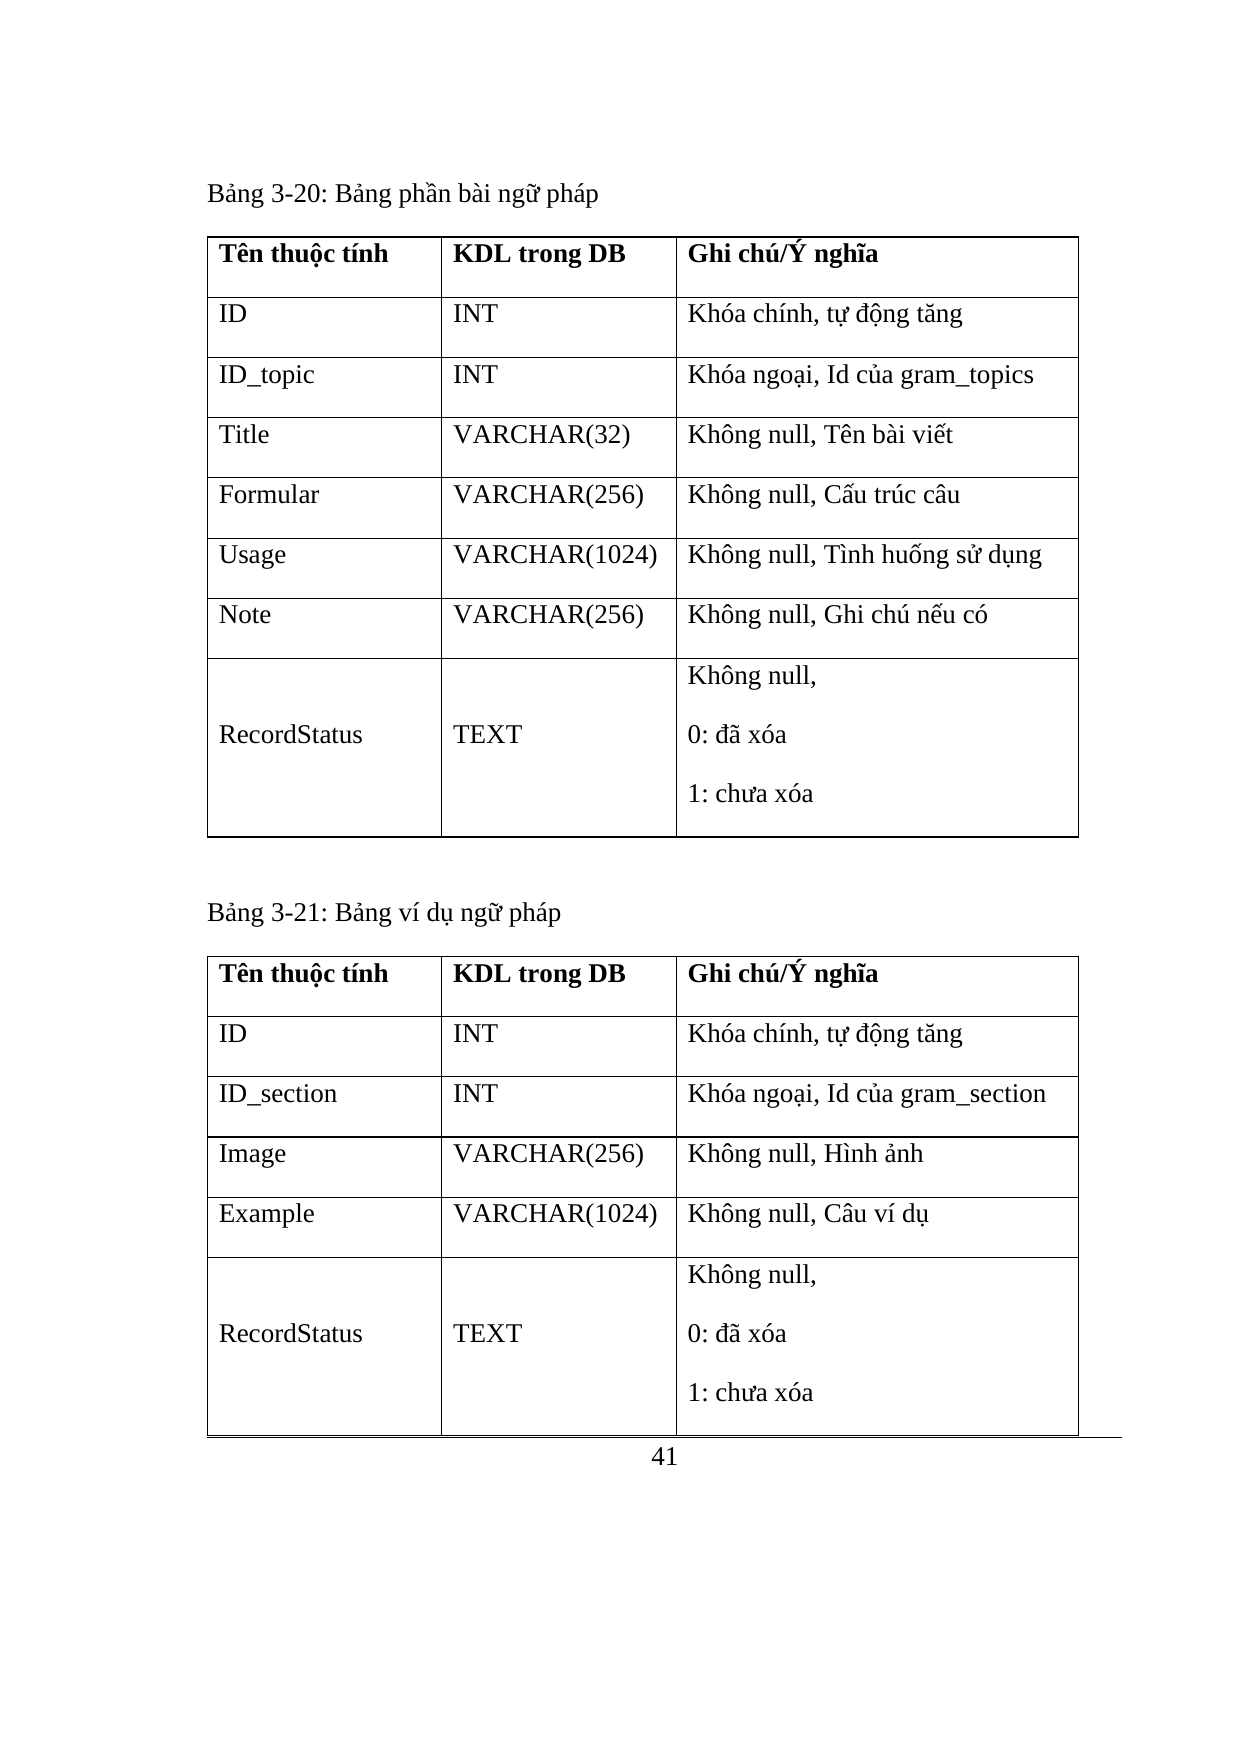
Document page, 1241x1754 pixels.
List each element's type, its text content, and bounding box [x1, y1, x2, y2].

table_cell TEXT [442, 1258, 676, 1435]
table_header KDL trong DB [442, 238, 676, 297]
table_cell Không null, Tên bài viết [677, 418, 1078, 477]
table_cell ID_topic [208, 358, 441, 417]
table_header Tên thuộc tính [208, 957, 441, 1016]
table_header Ghi chú/Ý nghĩa [677, 957, 1078, 1016]
table_cell Image [208, 1138, 441, 1197]
table_cell Không null, Câu ví dụ [677, 1198, 1078, 1257]
table_cell Không null, Cấu trúc câu [677, 478, 1078, 537]
table_cell Khóa chính, tự động tăng [677, 1017, 1078, 1076]
table_cell Note [208, 599, 441, 658]
table_cell VARCHAR(256) [442, 478, 676, 537]
table_cell Khóa chính, tự động tăng [677, 298, 1078, 357]
table_cell VARCHAR(256) [442, 1138, 676, 1197]
table_cell INT [442, 1077, 676, 1136]
table_cell Không null, 0: đã xóa 1: chưa xóa [677, 659, 1078, 836]
table_cell RecordStatus [208, 1258, 441, 1435]
table_cell Example [208, 1198, 441, 1257]
table_cell INT [442, 1017, 676, 1076]
table_cell INT [442, 298, 676, 357]
table_cell VARCHAR(32) [442, 418, 676, 477]
table_cell ID [208, 1017, 441, 1076]
table_cell Title [208, 418, 441, 477]
table_cell VARCHAR(1024) [442, 1198, 676, 1257]
table_header KDL trong DB [442, 957, 676, 1016]
table_cell ID_section [208, 1077, 441, 1136]
table_cell Formular [208, 478, 441, 537]
table_cell Không null, Hình ảnh [677, 1138, 1078, 1197]
table_cell Không null, Tình huống sử dụng [677, 539, 1078, 598]
table_cell TEXT [442, 659, 676, 836]
table_header Tên thuộc tính [208, 238, 441, 297]
table_cell VARCHAR(256) [442, 599, 676, 658]
table_header Ghi chú/Ý nghĩa [677, 238, 1078, 297]
table_cell INT [442, 358, 676, 417]
table_cell VARCHAR(1024) [442, 539, 676, 598]
table_cell Khóa ngoại, Id của gram_topics [677, 358, 1078, 417]
table_cell ID [208, 298, 441, 357]
table_cell Không null, Ghi chú nếu có [677, 599, 1078, 658]
table_cell RecordStatus [208, 659, 441, 836]
table_cell Khóa ngoại, Id của gram_section [677, 1077, 1078, 1136]
table_cell Không null, 0: đã xóa 1: chưa xóa [677, 1258, 1078, 1435]
table_cell Usage [208, 539, 441, 598]
